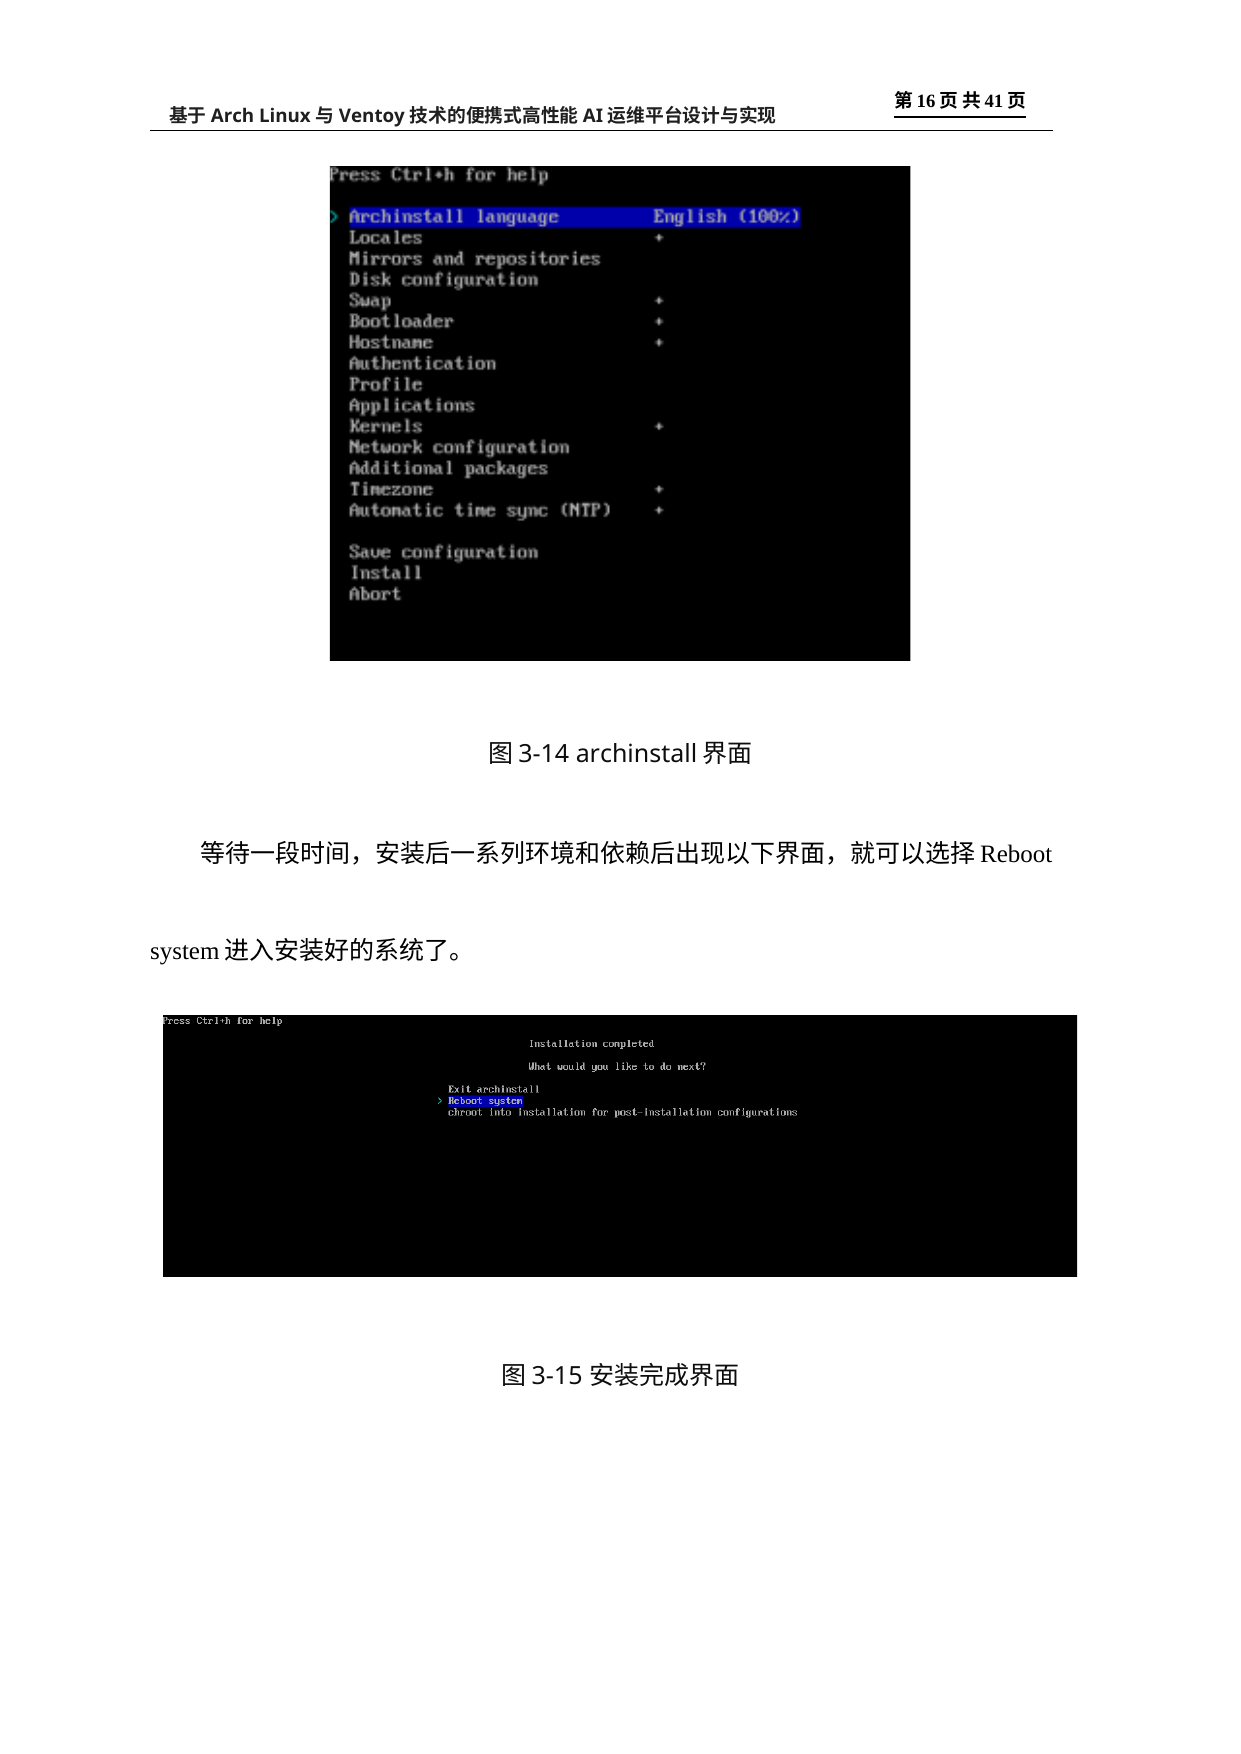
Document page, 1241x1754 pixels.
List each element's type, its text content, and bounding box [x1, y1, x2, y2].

text 图3-15 安装完成界面 [150, 1341, 1090, 1406]
picture [329, 166, 911, 661]
text 等待一段时间，安装后一系列环境和依赖后出现以下界面，就可以选择Reboot system进入安装好的系统了。 [150, 819, 1090, 981]
picture [163, 1015, 1078, 1277]
text 图3-14 archinstall界面 [150, 719, 1090, 784]
